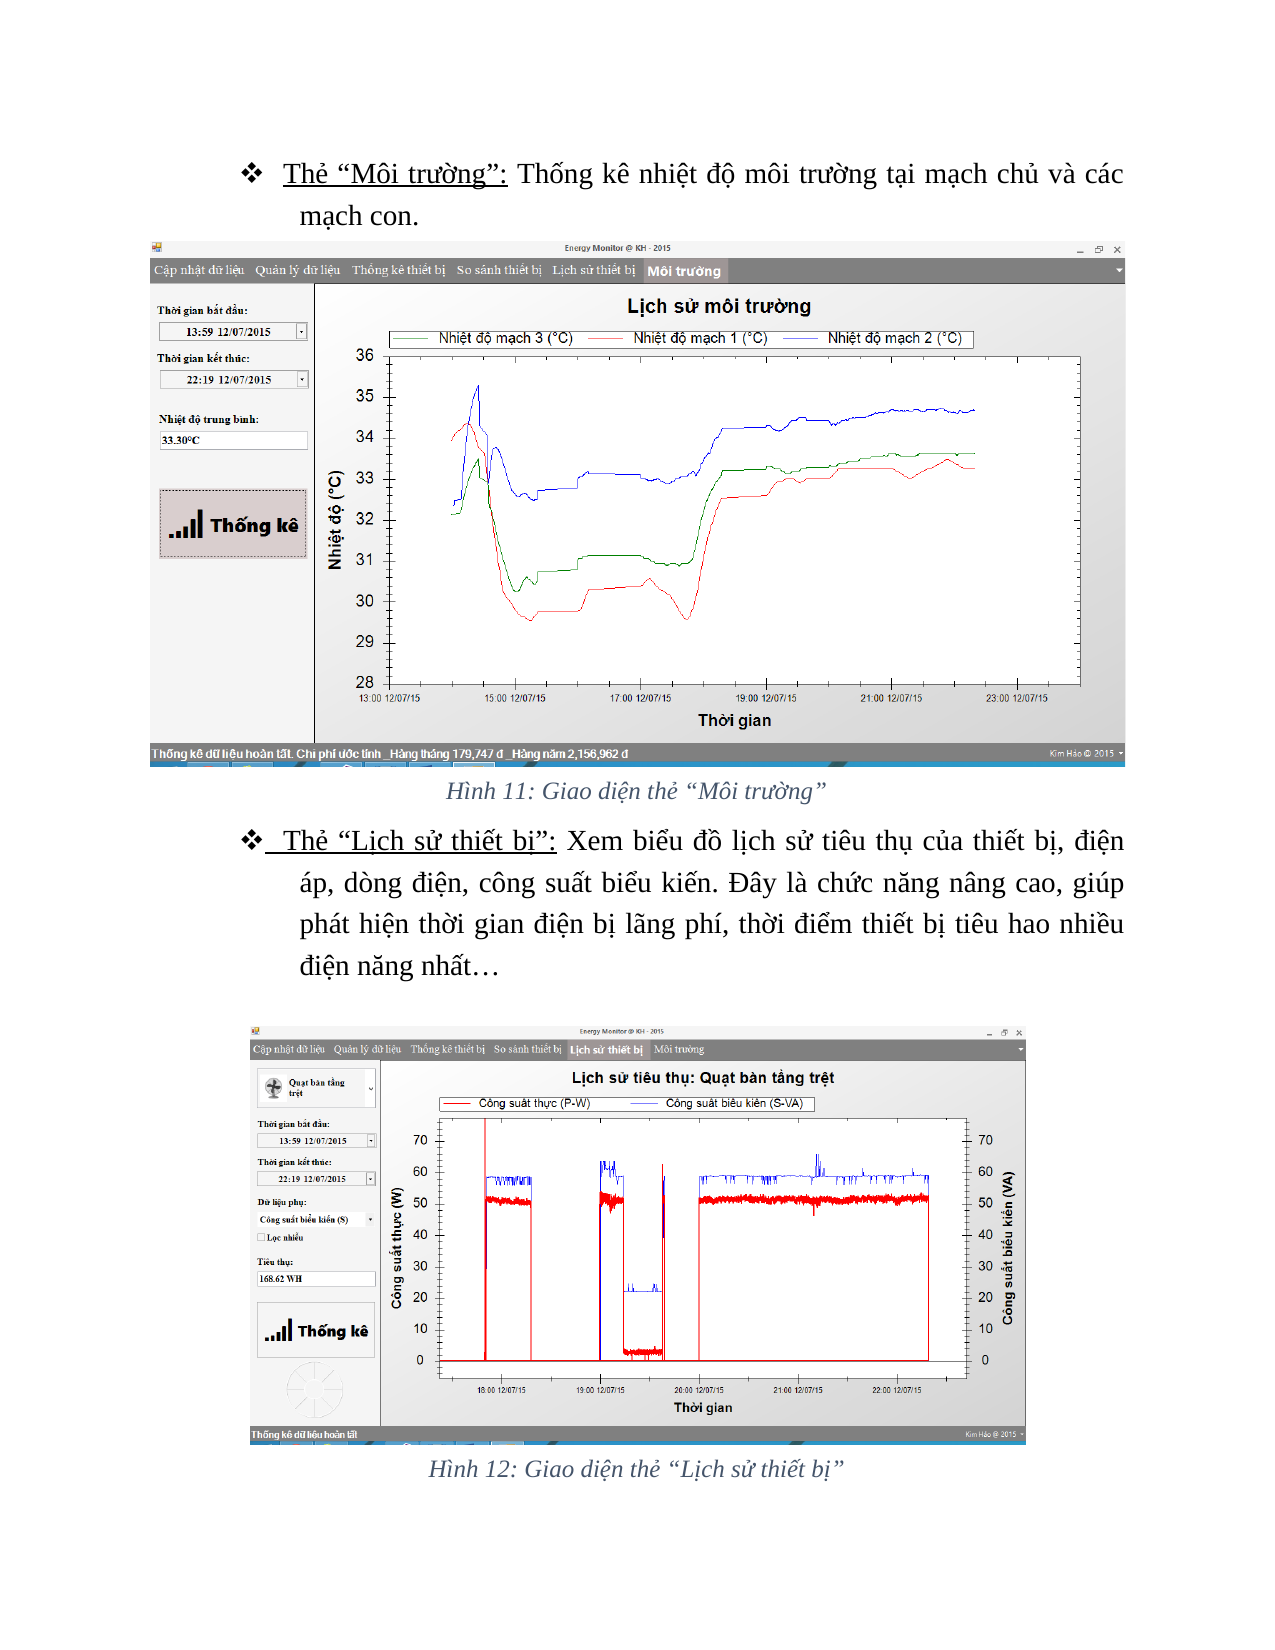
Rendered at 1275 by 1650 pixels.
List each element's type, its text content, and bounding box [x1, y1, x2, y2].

picture [250, 1026, 1026, 1445]
picture [150, 241, 1125, 767]
list Thẻ “Môi trường”: Thống kê nhiệt độ môi trường tại mạch chủ và các mạch con. [239, 150, 1125, 233]
list Thẻ “Lịch sử thiết bị”: Xem biểu đồ lịch sử tiêu thụ của thiết bị, điện áp, dòng điện, công suất biểu kiến. Đây là chức năng nâng cao, giúp phát hiện thời gian điện bị lãng phí, thời điểm thiết bị tiêu hao nhiều điện năng nhất… [239, 767, 1125, 984]
